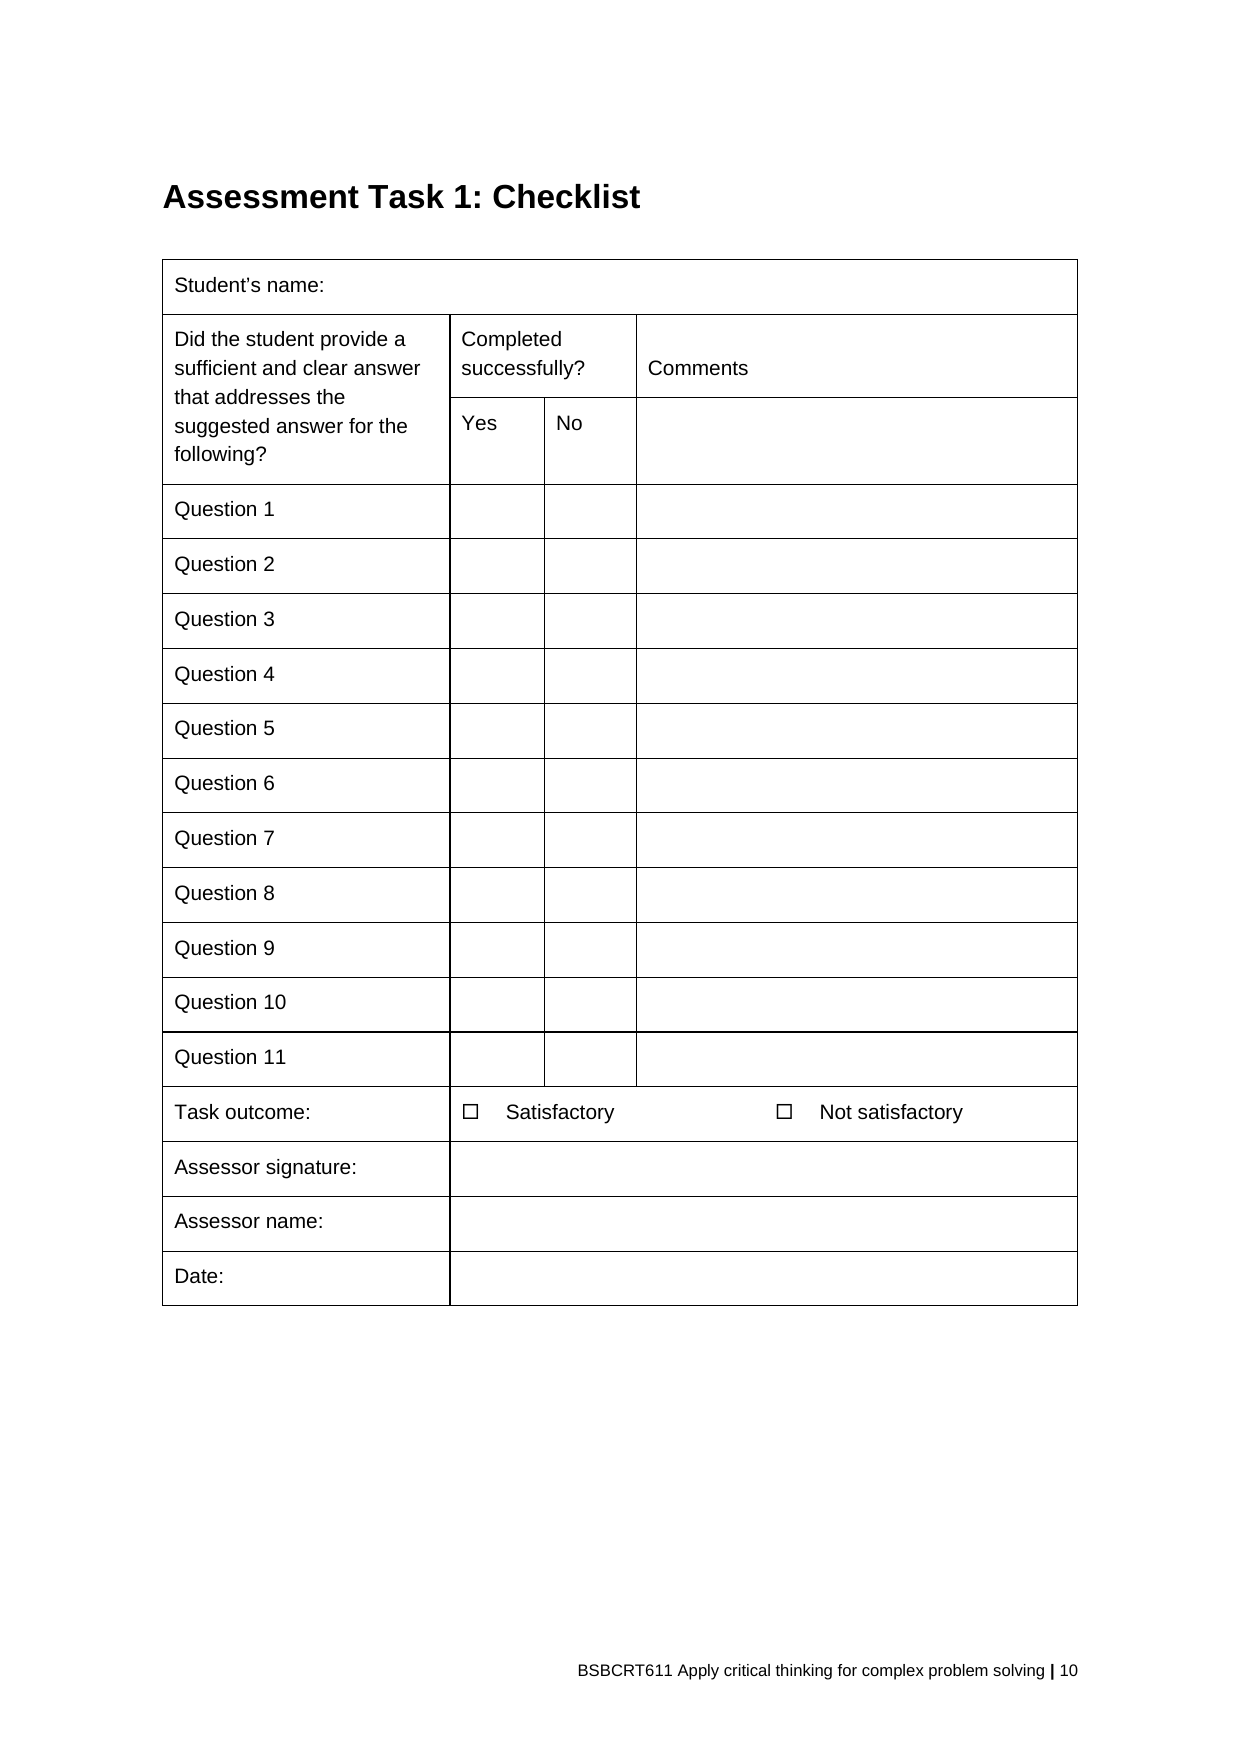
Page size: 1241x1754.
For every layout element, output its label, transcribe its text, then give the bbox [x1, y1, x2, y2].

table_cell [637, 1033, 1077, 1086]
table_cell Question 1 [163, 485, 449, 538]
table_cell Assessor name: [163, 1197, 449, 1251]
table_cell [451, 1197, 1077, 1251]
table_cell Assessor signature: [163, 1142, 449, 1196]
table_cell [545, 813, 636, 867]
table_cell Question 9 [163, 923, 449, 977]
table_cell [545, 704, 636, 757]
table_cell [451, 1142, 1077, 1196]
table_cell [637, 813, 1077, 867]
table_cell Satisfactory [451, 1087, 764, 1141]
table_cell Did the student provide a sufficient and clear answer that addresses the suggested answer for the following? [163, 315, 449, 483]
table_cell Completed successfully? [451, 315, 636, 397]
table_cell [545, 594, 636, 648]
table_cell [451, 1033, 544, 1086]
table_cell [545, 923, 636, 977]
table_cell [451, 813, 544, 867]
table_cell [451, 485, 544, 538]
table_cell [451, 649, 544, 703]
table_cell Yes [451, 398, 544, 483]
table_cell Question 4 [163, 649, 449, 703]
table_cell [451, 704, 544, 757]
table_cell [451, 868, 544, 922]
table_cell [637, 868, 1077, 922]
table_cell Question 6 [163, 759, 449, 812]
table_cell Question 11 [163, 1033, 449, 1086]
table_cell [545, 1033, 636, 1086]
table_cell Date: [163, 1252, 449, 1305]
table_cell [451, 539, 544, 593]
table_cell [545, 978, 636, 1031]
table_cell [545, 759, 636, 812]
table_cell Question 8 [163, 868, 449, 922]
table_cell [545, 868, 636, 922]
table_cell Question 10 [163, 978, 449, 1031]
table_cell [637, 978, 1077, 1031]
table_cell [545, 539, 636, 593]
table_cell Question 2 [163, 539, 449, 593]
table_cell Task outcome: [163, 1087, 449, 1141]
table_cell [451, 1252, 1077, 1305]
table_cell [451, 594, 544, 648]
table_cell [637, 759, 1077, 812]
table_cell [637, 594, 1077, 648]
table_cell No [545, 398, 636, 483]
table_cell [637, 923, 1077, 977]
table_cell [637, 704, 1077, 757]
table_cell Question 5 [163, 704, 449, 757]
table_cell [451, 759, 544, 812]
table_cell Not satisfactory [764, 1087, 1077, 1141]
table_cell [637, 539, 1077, 593]
table_header Student’s name: [163, 260, 1077, 314]
table_cell Question 7 [163, 813, 449, 867]
table_cell [451, 978, 544, 1031]
table_cell [545, 485, 636, 538]
table_cell Comments [637, 315, 1077, 397]
table_cell [637, 485, 1077, 538]
table_cell [637, 398, 1077, 483]
subtitle Assessment Task 1: Checklist [162, 177, 1078, 216]
table_cell [545, 649, 636, 703]
table_cell [637, 649, 1077, 703]
table_cell [451, 923, 544, 977]
table_cell Question 3 [163, 594, 449, 648]
